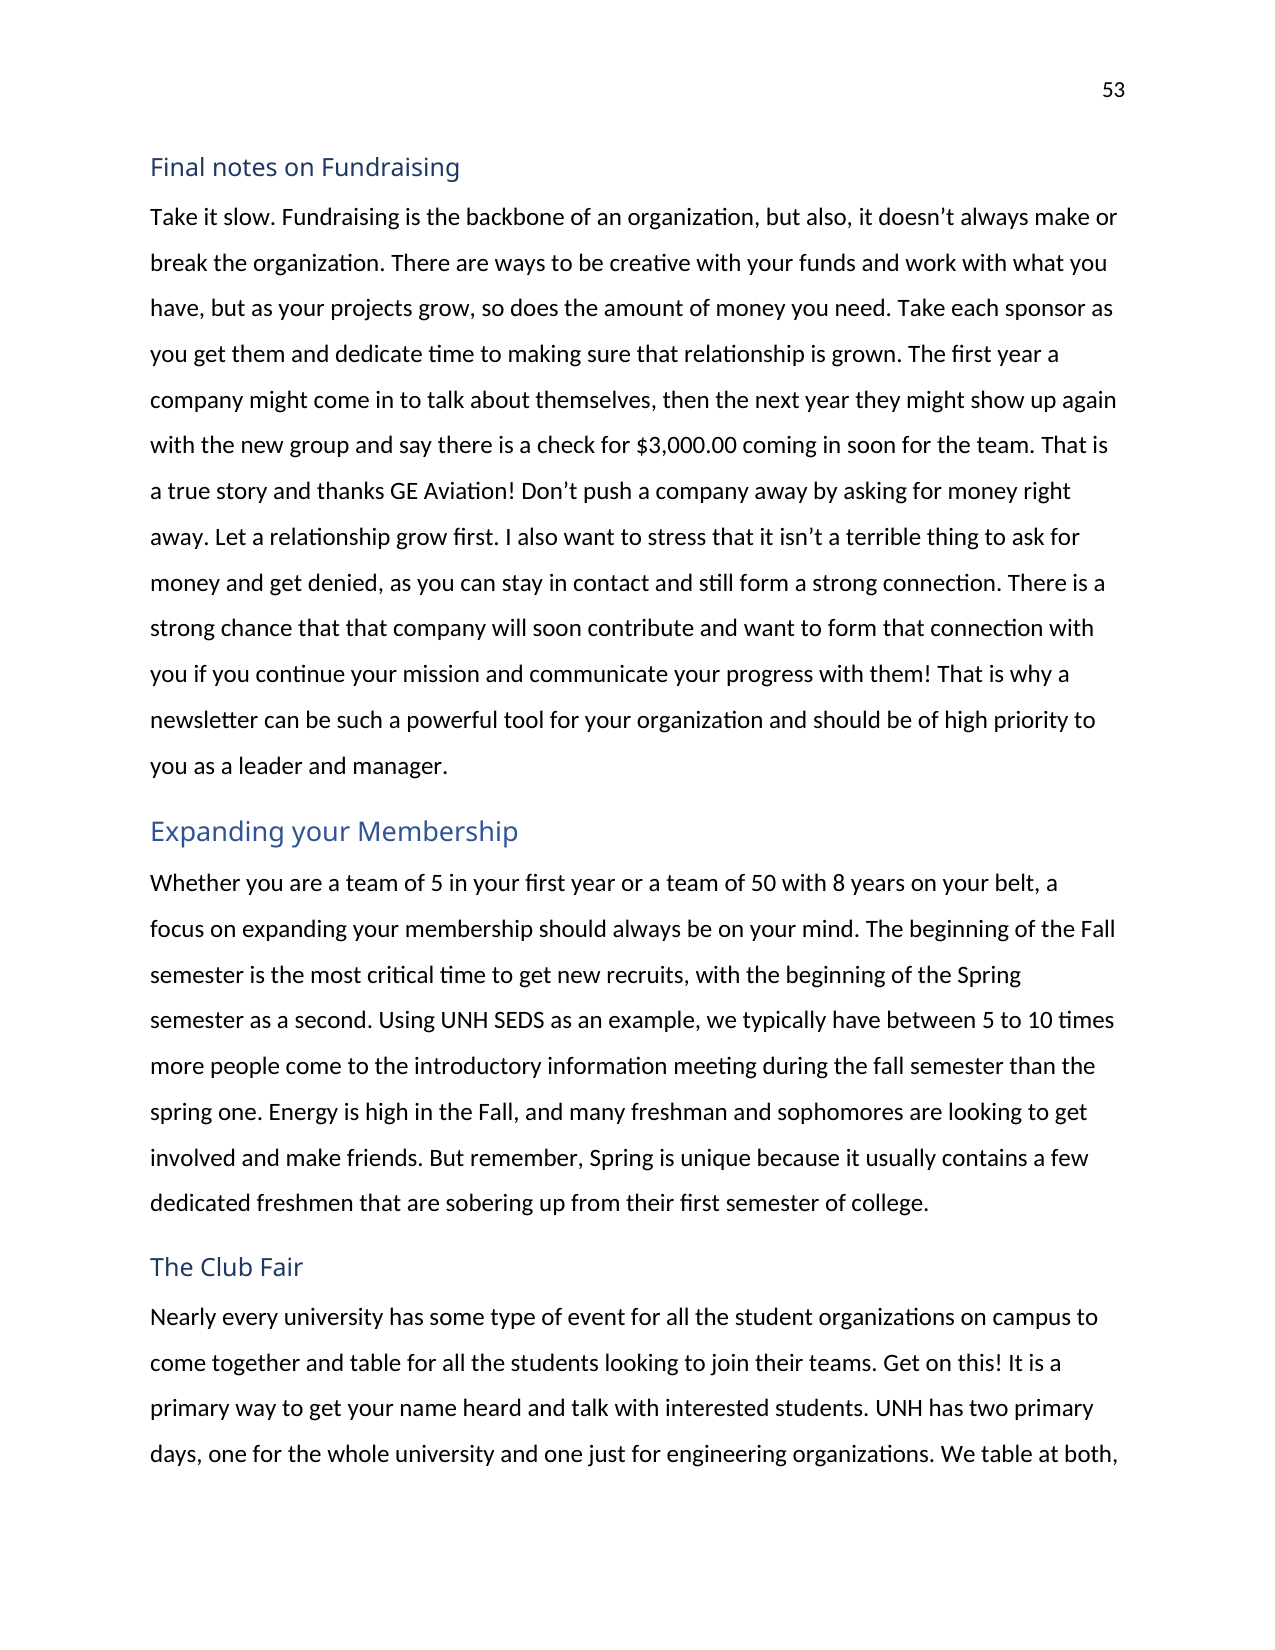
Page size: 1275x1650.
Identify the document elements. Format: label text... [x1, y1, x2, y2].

text Take it slow. Fundraising is the backbone of an organization, but also, it doesn’t always make or break the organization. There are ways to be creative with your funds and work with what you have, but as your projects grow, so does the amount of money you need. Take each sponsor as you get them and dedicate time to making sure that relationship is grown. The first year a company might come in to talk about themselves, then the next year they might show up again with the new group and say there is a check for $3,000.00 coming in soon for the team. That is a true story and thanks GE Aviation! Don’t push a company away by asking for money right away. Let a relationship grow first. I also want to stress that it isn’t a terrible thing to ask for money and get denied, as you can stay in contact and still form a strong connection. There is a strong chance that that company will soon contribute and want to form that connection with you if you continue your mission and communicate your progress with them! That is why a newsletter can be such a powerful tool for your organization and should be of high priority to you as a leader and manager. [150, 201, 1125, 780]
subtitle Expanding your Membership [150, 812, 1125, 849]
subtitle The Club Fair [150, 1250, 1125, 1284]
subtitle Final notes on Fundraising [150, 150, 1125, 184]
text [150, 1301, 1125, 1469]
text Whether you are a team of 5 in your first year or a team of 50 with 8 years on your belt, a focus on expanding your membership should always be on your mind. The beginning of the Fall semester is the most critical time to get new recruits, with the beginning of the Spring semester as a second. Using UNH SEDS as an example, we typically have between 5 to 10 times more people come to the introductory information meeting during the fall semester than the spring one. Energy is high in the Fall, and many freshman and sophomores are looking to get involved and make friends. But remember, Spring is unique because it usually contains a few dedicated freshmen that are sobering up from their first semester of college. [150, 867, 1119, 1218]
